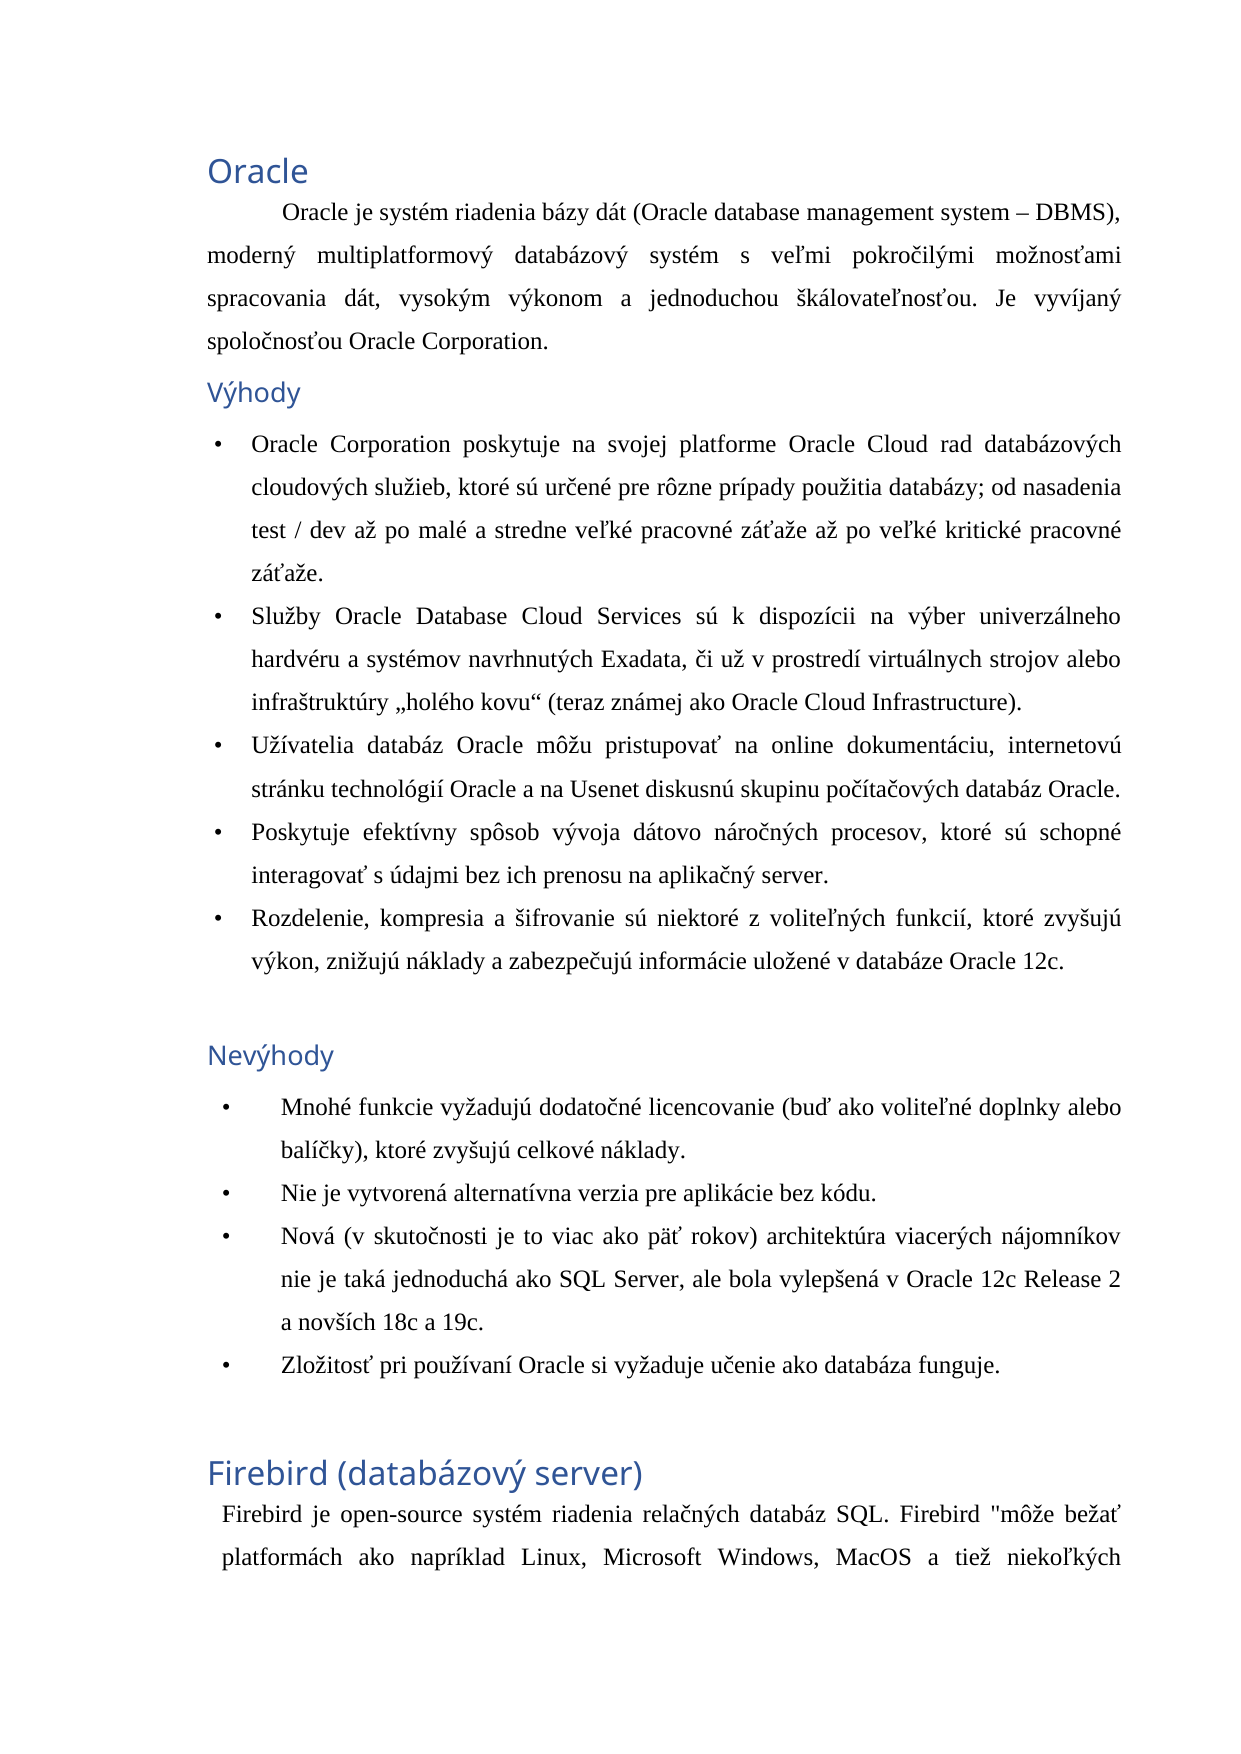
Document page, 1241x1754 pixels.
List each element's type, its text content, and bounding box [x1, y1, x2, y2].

subtitle Nevýhody [207, 1037, 1122, 1073]
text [222, 1499, 1122, 1571]
list Služby Oracle Database Cloud Services sú k dispozícii na výber univerzálneho hardvéru a systémov navrhnutých Exadata, či už v prostredí virtuálnych strojov alebo infraštruktúry „holého kovu“ (teraz známej ako Oracle Cloud Infrastructure). [214, 601, 1122, 716]
list Nie je vytvorená alternatívna verzia pre aplikácie bez kódu. [222, 1178, 1122, 1207]
list Zložitosť pri používaní Oracle si vyžaduje učenie ako databáza funguje. [222, 1351, 1122, 1379]
list Nová (v skutočnosti je to viac ako päť rokov) architektúra viacerých nájomníkov nie je taká jednoduchá ako SQL Server, ale bola vylepšená v Oracle 12c Release 2 a novších 18c a 19c. [222, 1221, 1122, 1336]
subtitle Výhody [207, 373, 1122, 410]
text Oracle je systém riadenia bázy dát (Oracle database management system – DBMS), moderný multiplatformový databázový systém s veľmi pokročilými možnosťami spracovania dát, vysokým výkonom a jednoduchou škálovateľnosťou. Je vyvíjaný spoločnosťou Oracle Corporation. [207, 197, 1122, 355]
list Mnohé funkcie vyžadujú dodatočné licencovanie (buď ako voliteľné doplnky alebo balíčky), ktoré zvyšujú celkové náklady. [222, 1092, 1122, 1164]
list Užívatelia databáz Oracle môžu pristupovať na online dokumentáciu, internetovú stránku technológií Oracle a na Usenet diskusnú skupinu počítačových databáz Oracle. [214, 731, 1122, 802]
list Oracle Corporation poskytuje na svojej platforme Oracle Cloud rad databázových cloudových služieb, ktoré sú určené pre rôzne prípady použitia databázy; od nasadenia test / dev až po malé a stredne veľké pracovné záťaže až po veľké kritické pracovné záťaže. [214, 429, 1122, 587]
subtitle Firebird (databázový server) [207, 1450, 1122, 1495]
list Rozdelenie, kompresia a šifrovanie sú niektoré z voliteľných funkcií, ktoré zvyšujú výkon, znižujú náklady a zabezpečujú informácie uložené v databáze Oracle 12c. [214, 903, 1122, 975]
subtitle Oracle [207, 148, 1122, 193]
list Poskytuje efektívny spôsob vývoja dátovo náročných procesov, ktoré sú schopné interagovať s údajmi bez ich prenosu na aplikačný server. [214, 817, 1122, 889]
